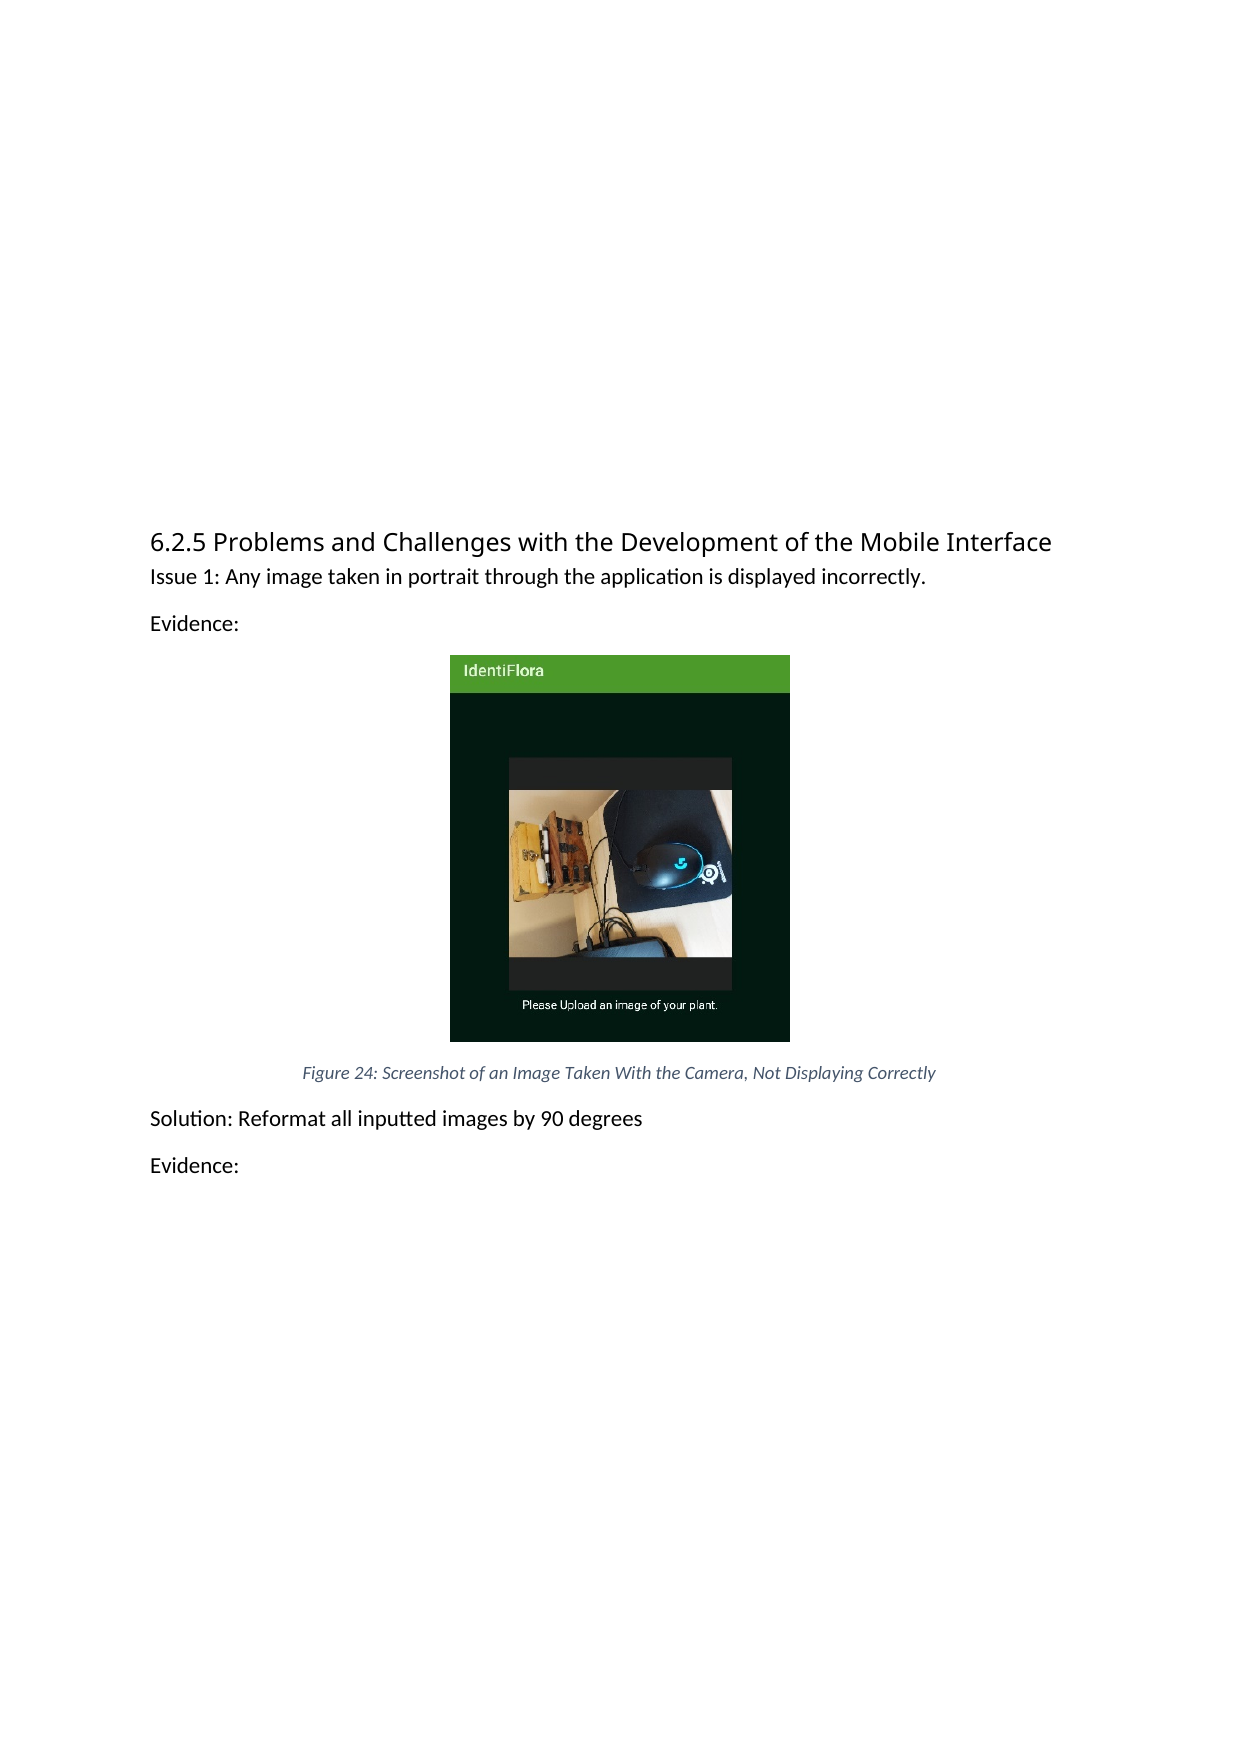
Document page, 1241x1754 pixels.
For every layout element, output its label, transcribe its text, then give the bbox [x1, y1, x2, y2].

text Solution: Reformat all inputted images by 90 degrees [150, 1104, 1090, 1133]
text Issue 1: Any image taken in portrait through the application is displayed incorrectly. [150, 562, 1090, 590]
text Evidence: [150, 609, 1090, 637]
subtitle 6.2.5 Problems and Challenges with the Development of the Mobile Interface [150, 525, 1090, 559]
text Evidence: [150, 1151, 1090, 1179]
picture [450, 655, 790, 1042]
